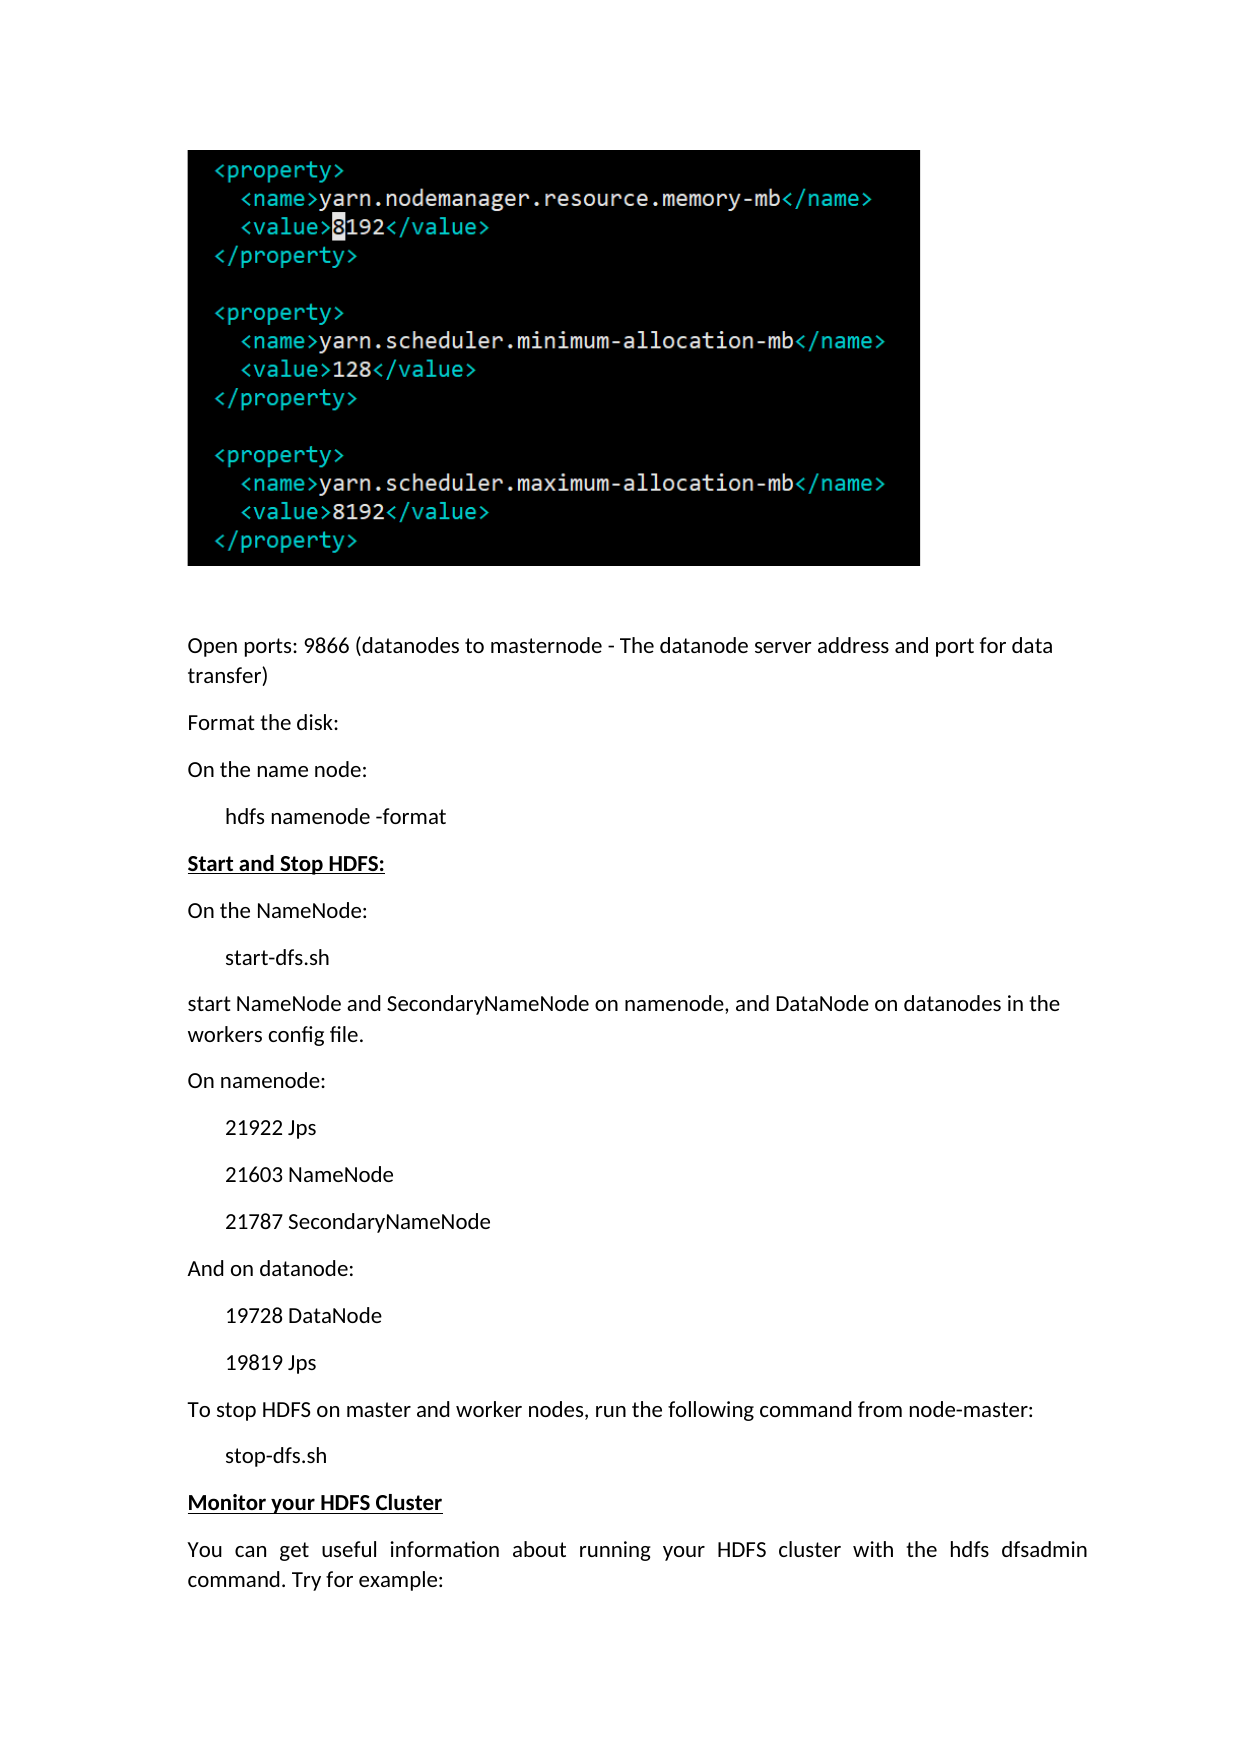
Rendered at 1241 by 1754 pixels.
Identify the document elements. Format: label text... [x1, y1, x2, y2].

text On the NameNode: [187, 896, 1090, 924]
text You can get useful information about running your HDFS cluster with the hdfs dfsadmin command. Try for example: [187, 1535, 1090, 1593]
text 21787 SecondaryNameNode [225, 1207, 1090, 1235]
text 19728 DataNode [187, 1301, 1090, 1329]
text 19819 Jps [187, 1348, 1090, 1376]
text And on datanode: [187, 1254, 1090, 1282]
picture [187, 150, 921, 566]
text stop-dfs.sh [187, 1442, 1090, 1469]
text To stop HDFS on master and worker nodes, run the following command from node-master: [187, 1395, 1090, 1423]
text hdfs namenode -format [187, 802, 1090, 830]
text start NameNode and SecondaryNameNode on namenode, and DataNode on datanodes in the workers config file. [187, 989, 1090, 1048]
text On the name node: [187, 755, 1090, 783]
text 21922 Jps [225, 1113, 1090, 1141]
text Monitor your HDFS Cluster [187, 1488, 1090, 1516]
text start-dfs.sh [187, 943, 1090, 971]
text On namenode: [187, 1067, 1090, 1094]
text Open ports: 9866 (datanodes to masternode - The datanode server address and port for data transfer) [187, 631, 1090, 689]
text Start and Stop HDFS: [187, 849, 1090, 877]
text 21603 NameNode [225, 1160, 1090, 1188]
text Format the disk: [187, 708, 1090, 736]
